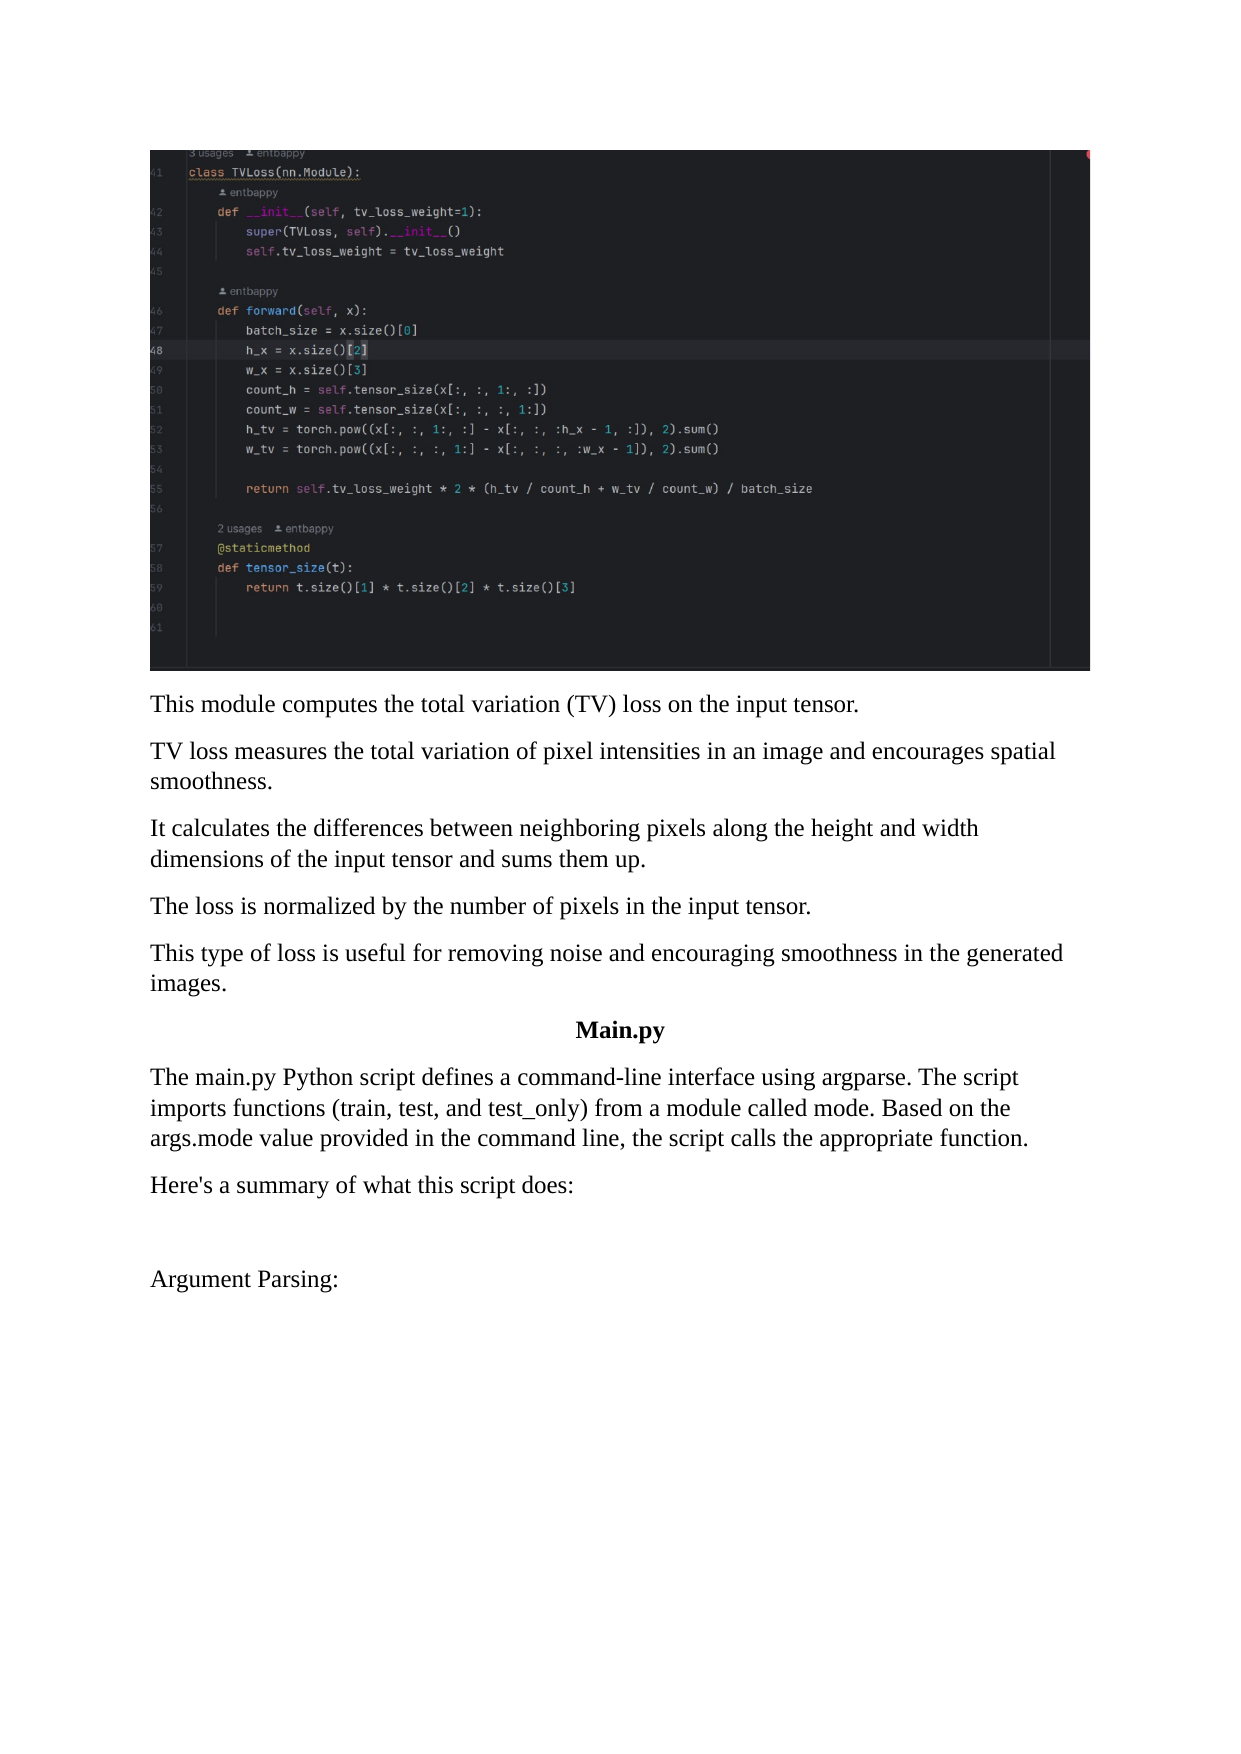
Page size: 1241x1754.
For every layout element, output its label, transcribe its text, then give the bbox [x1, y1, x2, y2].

text Main.py [150, 1015, 1090, 1044]
picture [150, 150, 1091, 671]
text Here's a summary of what this script does: [150, 1170, 1090, 1199]
text The main.py Python script defines a command-line interface using argparse. The script imports functions (train, test, and test_only) from a module called mode. Based on the args.mode value provided in the command line, the script calls the appropriate function. [150, 1062, 1090, 1152]
text This type of loss is useful for removing noise and encouraging smoothness in the generated images. [150, 938, 1090, 997]
text It calculates the differences between neighboring pixels along the height and width dimensions of the input tensor and sums them up. [150, 813, 1090, 872]
text The loss is normalized by the number of pixels in the input tensor. [150, 891, 1090, 919]
text TV loss measures the total variation of pixel intensities in an image and encourages spatial smoothness. [150, 736, 1090, 795]
text Argument Parsing: [150, 1264, 1090, 1293]
text This module computes the total variation (TV) loss on the input tensor. [150, 689, 1090, 717]
